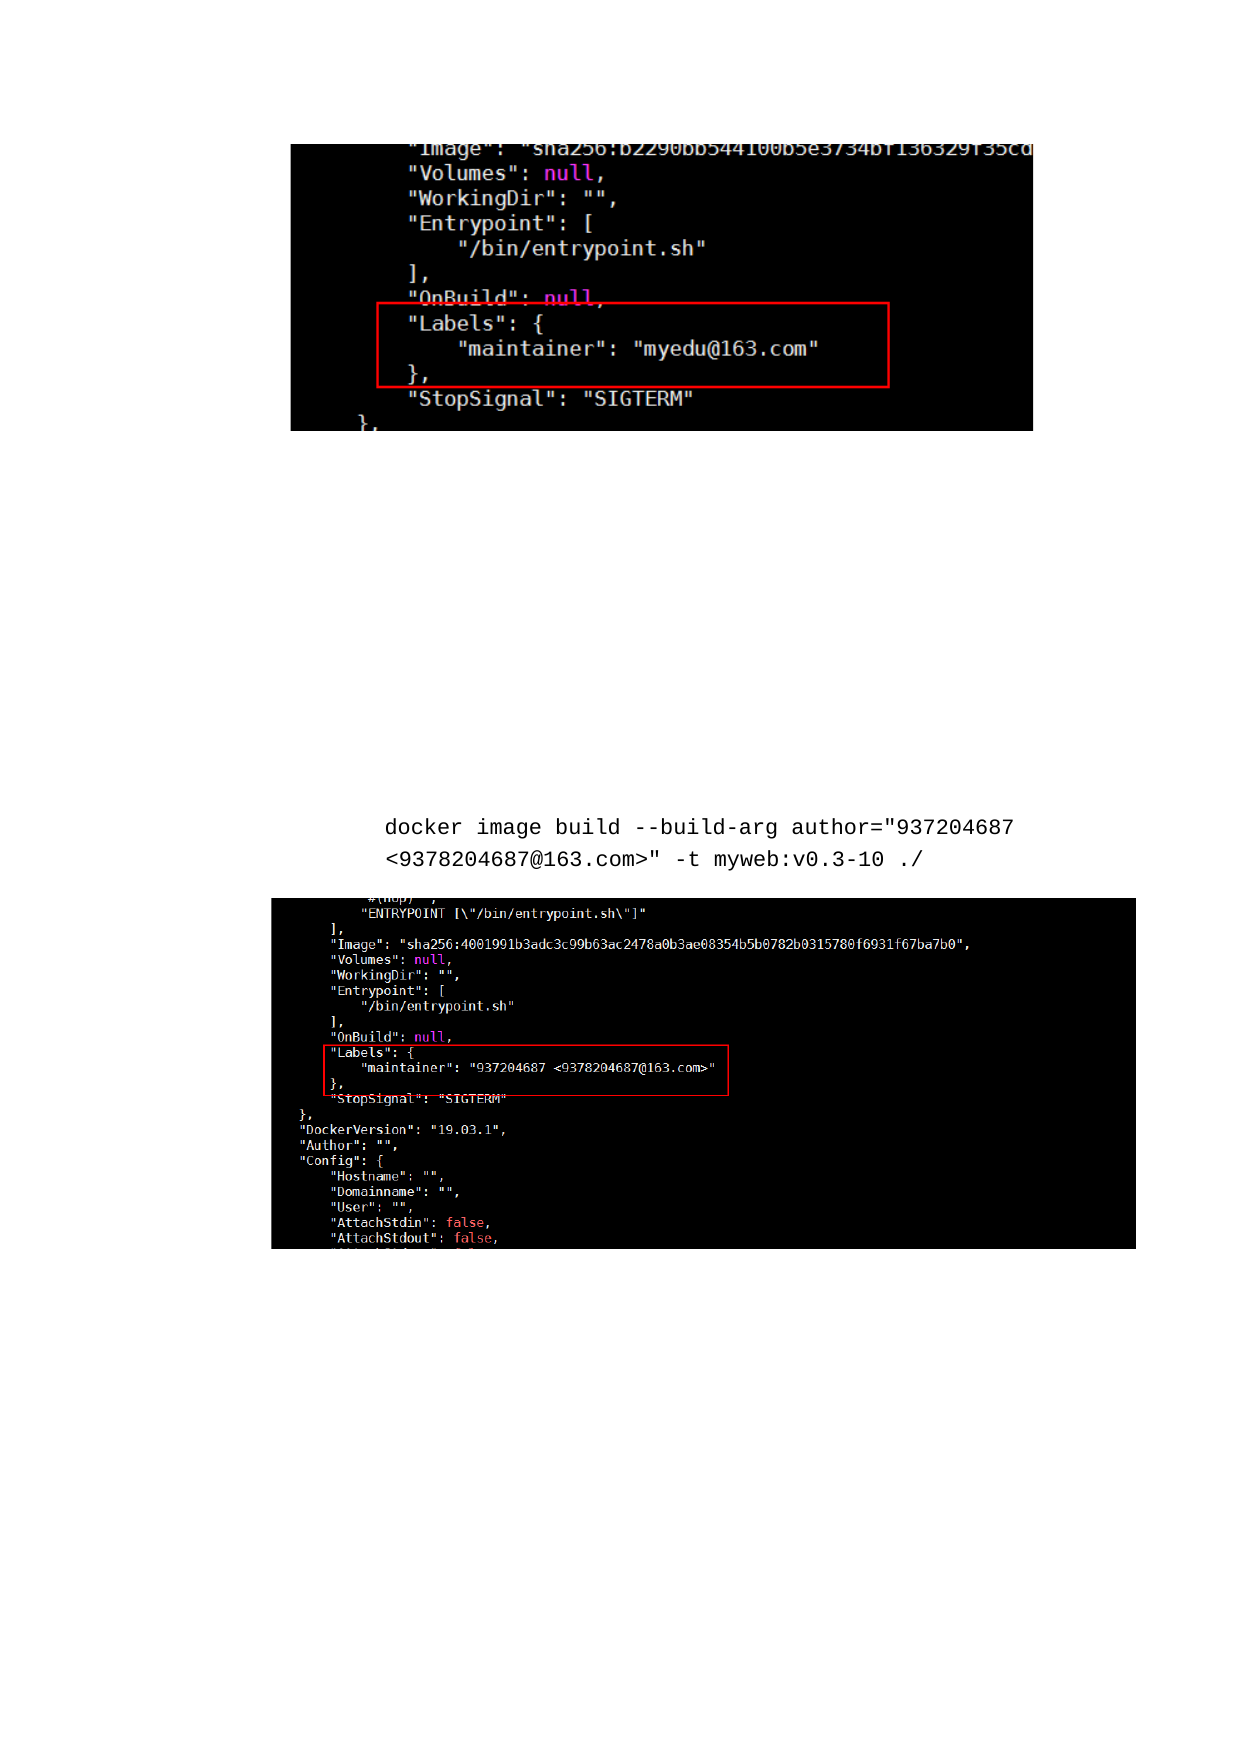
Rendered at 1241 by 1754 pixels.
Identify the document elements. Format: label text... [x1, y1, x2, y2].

picture [290, 144, 1034, 431]
text docker image build --build-arg author="937204687 <9378204687@163.com>" -t myweb:v0.3-10 ./ [384, 812, 1053, 877]
picture [271, 898, 1136, 1249]
